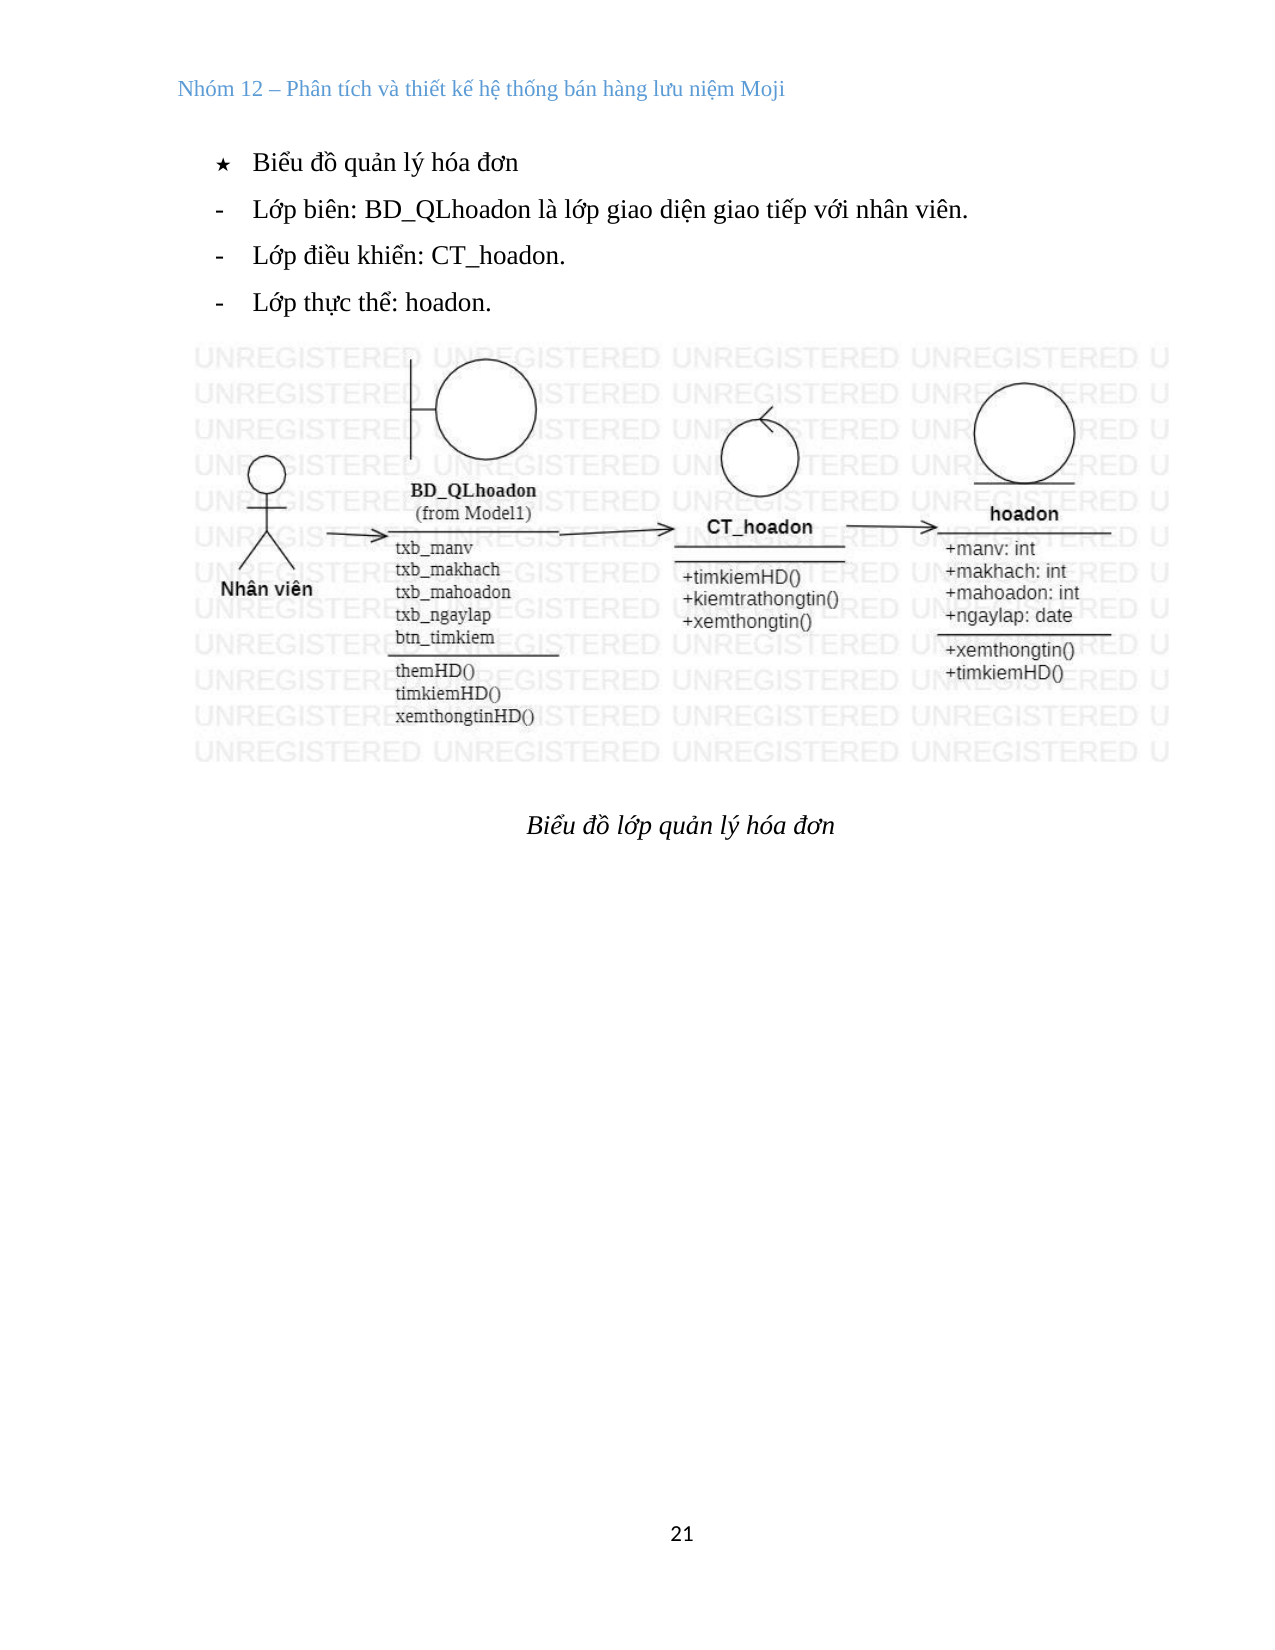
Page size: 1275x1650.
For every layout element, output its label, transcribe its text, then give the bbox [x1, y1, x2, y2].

list Lớp thực thể: hoadon. [215, 286, 1186, 317]
picture [194, 332, 1170, 794]
list Lớp điều khiển: CT_hoadon. [215, 239, 1186, 271]
list Lớp biên: BD_QLhoadon là lớp giao diện giao tiếp với nhân viên. [215, 193, 1186, 224]
list Biểu đồ quản lý hóa đơn [215, 146, 1186, 177]
